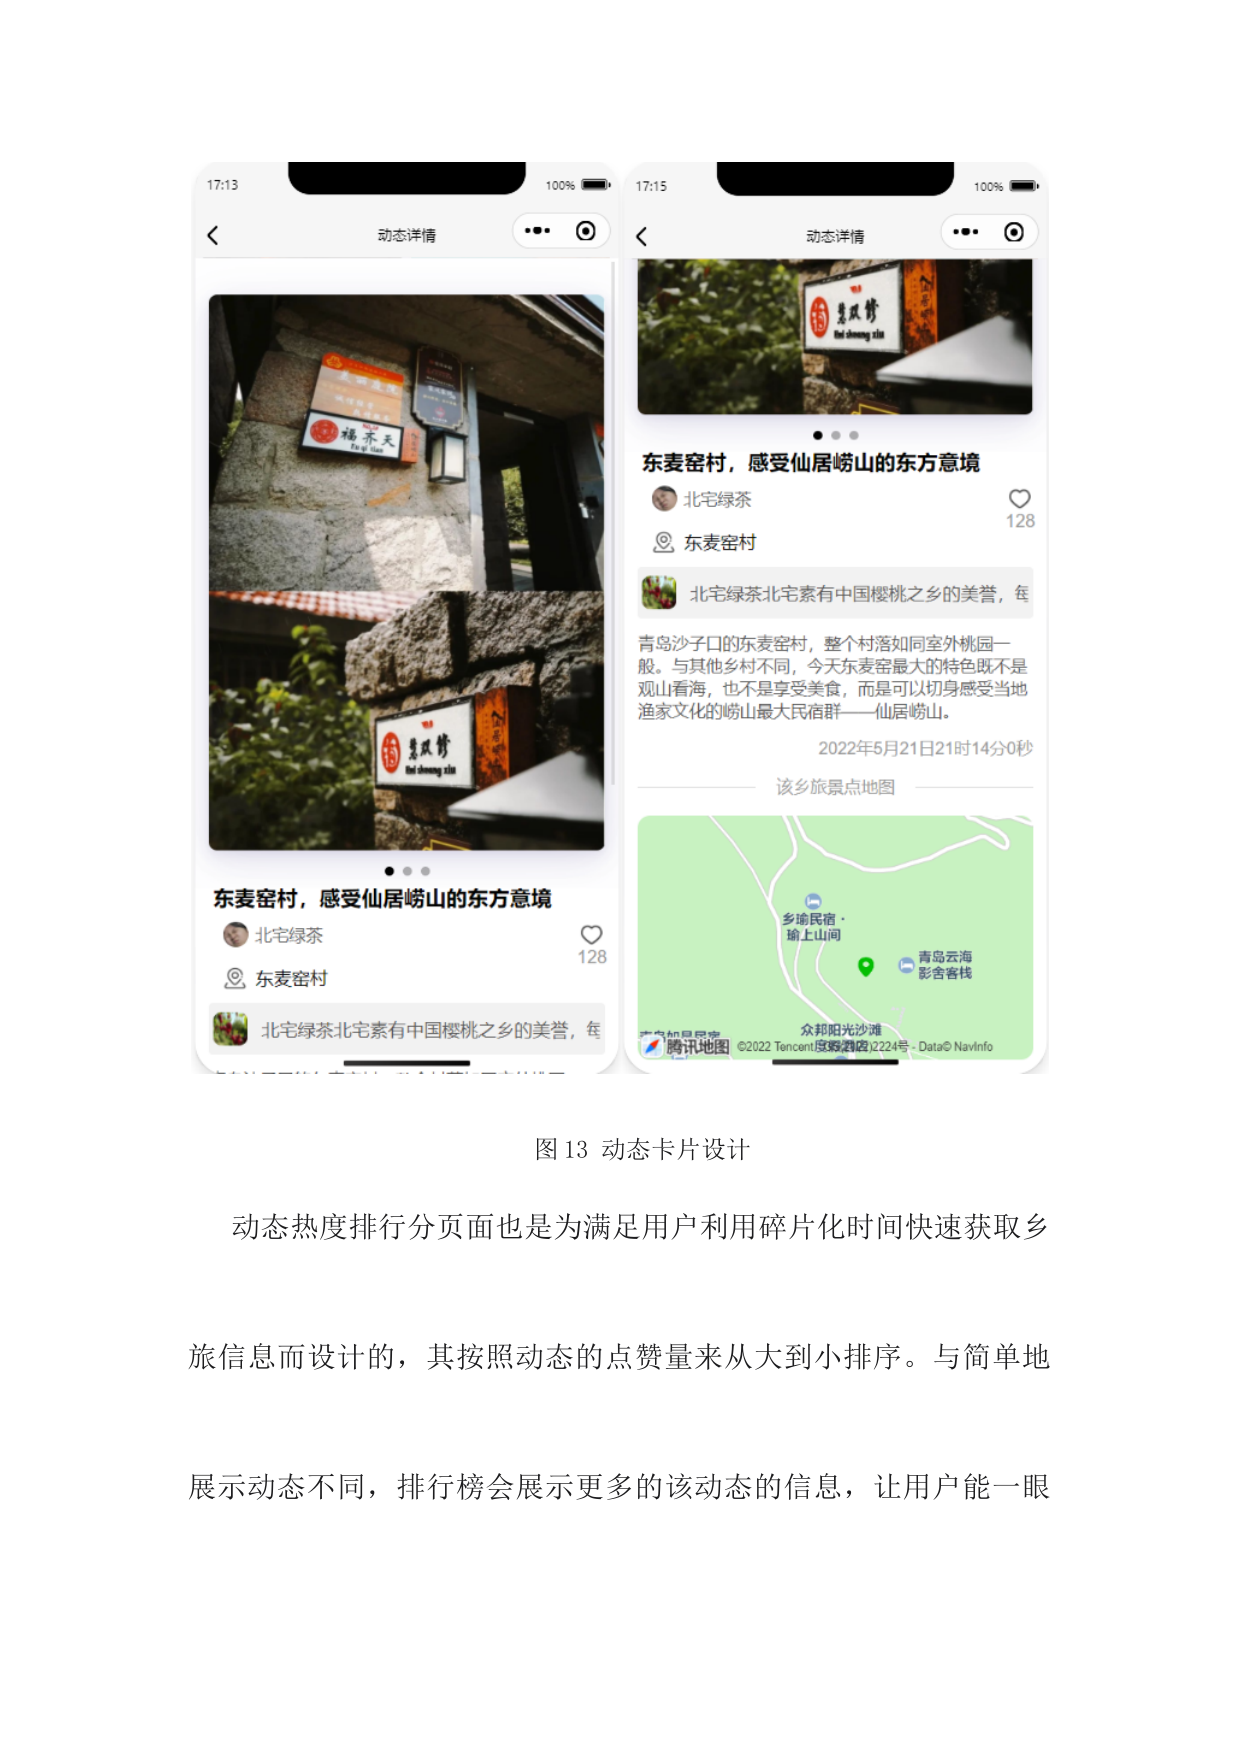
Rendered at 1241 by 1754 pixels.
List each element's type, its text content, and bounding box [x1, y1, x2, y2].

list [187, 1192, 1053, 1517]
picture [191, 162, 1049, 1074]
list 图13 动态卡片设计 [187, 1131, 1053, 1164]
